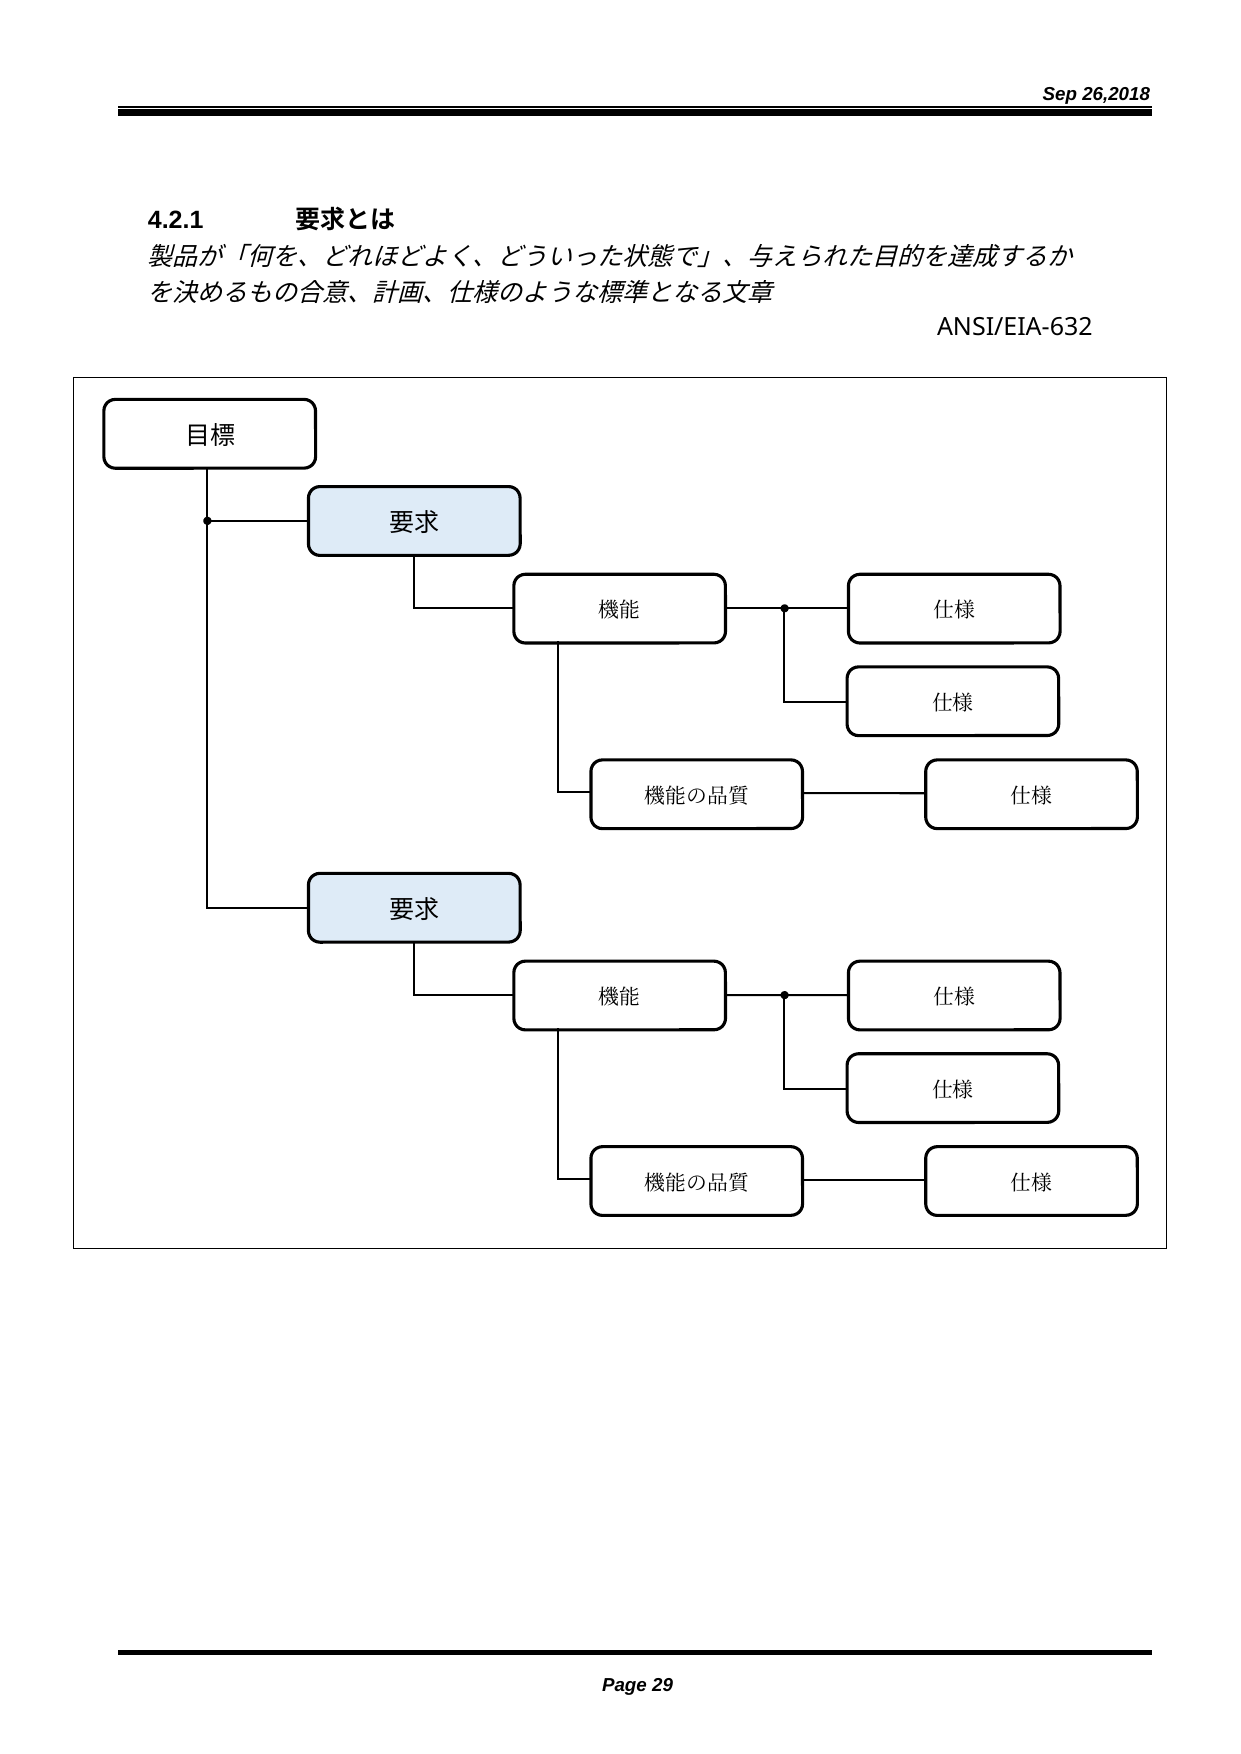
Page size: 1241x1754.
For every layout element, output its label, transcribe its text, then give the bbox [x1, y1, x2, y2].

text 製品が「何を、どれほどよく、どういった状態で」、与えられた目的を達成するかを決めるもの合意、計画、仕様のような標準となる文章 [148, 236, 1092, 309]
table_header [74, 378, 1166, 1248]
text ANSI/EIA-632 [148, 309, 1092, 343]
subtitle 要求とは [148, 199, 1092, 236]
